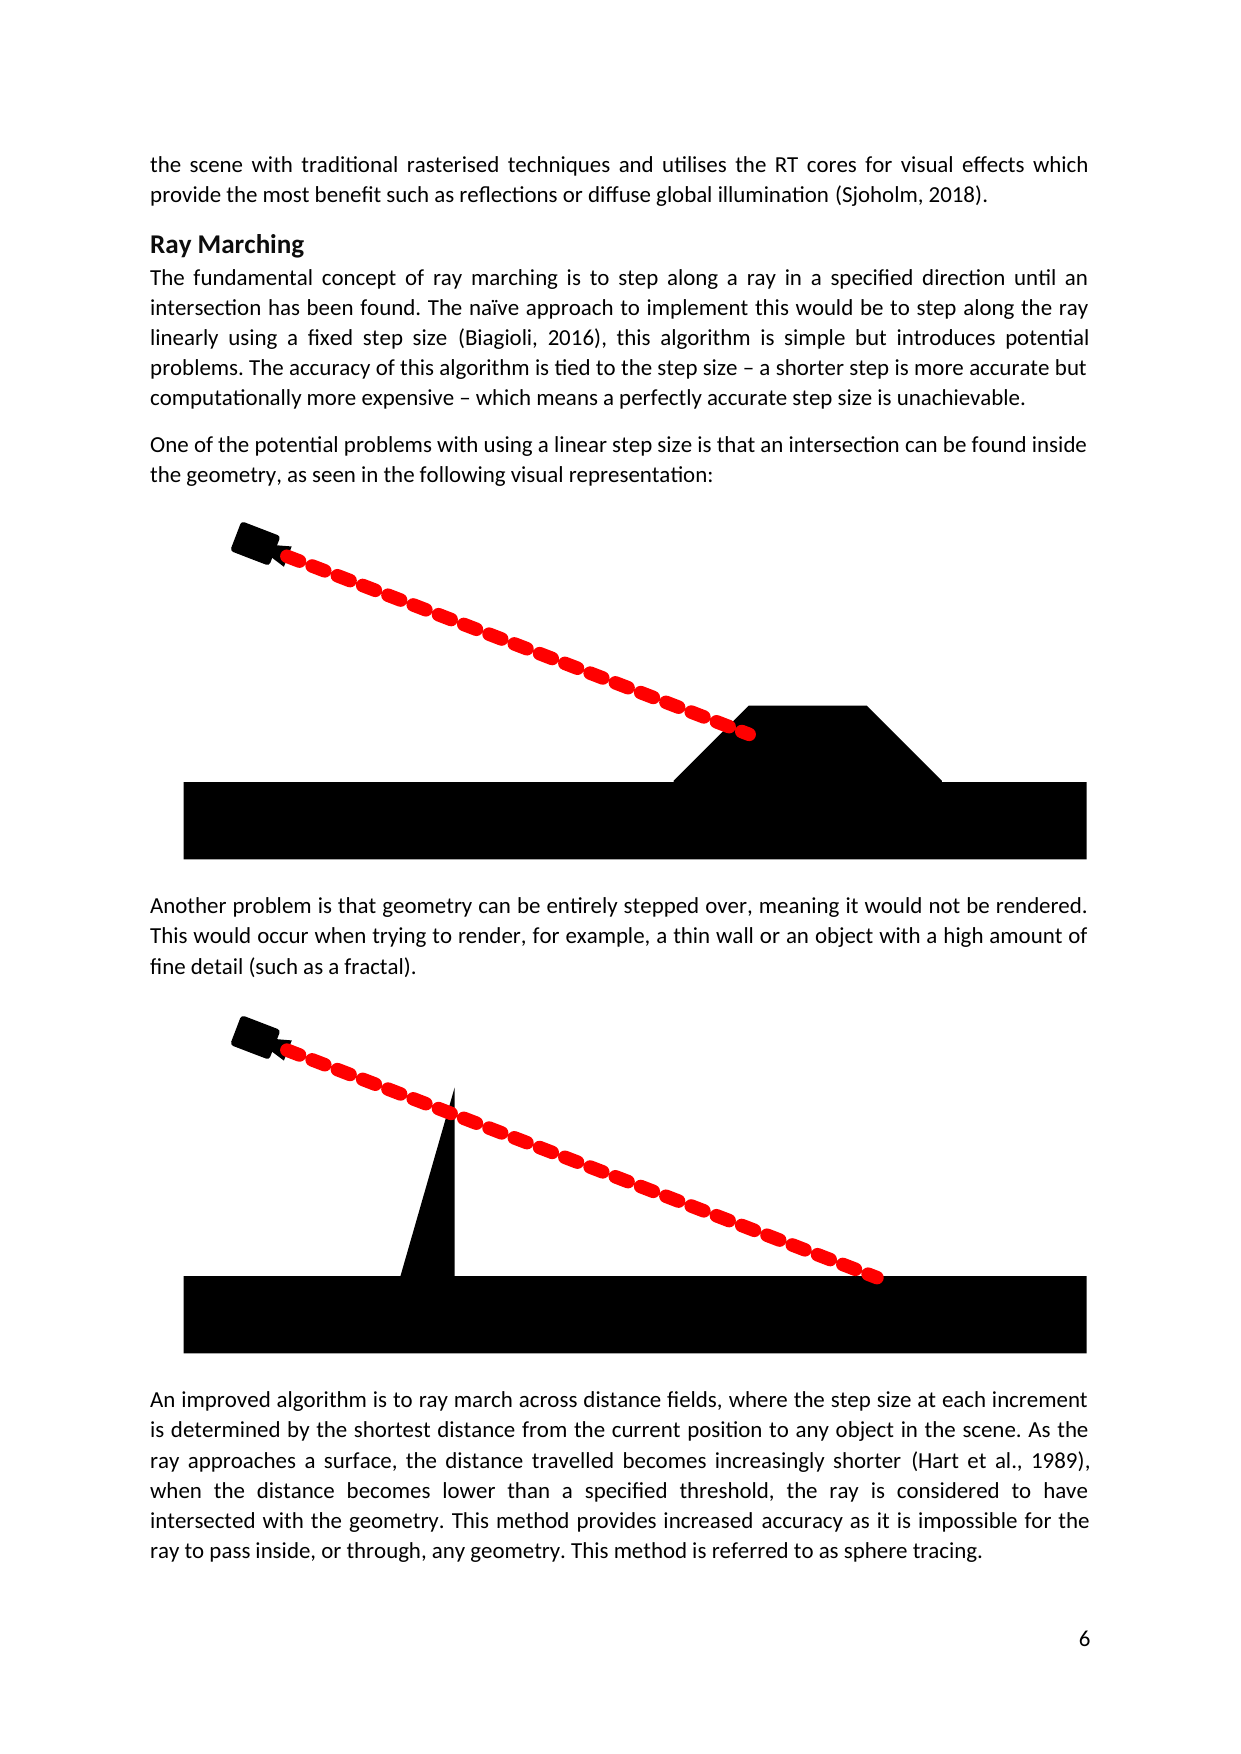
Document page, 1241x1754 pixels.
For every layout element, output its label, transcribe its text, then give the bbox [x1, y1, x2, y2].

text Another problem is that geometry can be entirely stepped over, meaning it would not be rendered. This would occur when trying to render, for example, a thin wall or an object with a high amount of fine detail (such as a fractal). [150, 891, 1090, 980]
text One of the potential problems with using a linear step size is that an intersection can be found inside the geometry, as seen in the following visual representation: [150, 430, 1090, 489]
subtitle Ray Marching [150, 227, 1090, 260]
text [150, 150, 1090, 208]
text The fundamental concept of ray marching is to step along a ray in a specified direction until an intersection has been found. The naïve approach to implement this would be to step along the ray linearly using a fixed step size , this algorithm is simple but introduces potential problems. The accuracy of this algorithm is tied to the step size – a shorter step is more accurate but computationally more expensive – which means a perfectly accurate step size is unachievable. [150, 263, 1090, 412]
text An improved algorithm is to ray march across distance fields, where the step size at each increment is determined by the shortest distance from the current position to any object in the scene. As the ray approaches a surface, the distance travelled becomes increasingly shorter , when the distance becomes lower than a specified threshold, the ray is considered to have intersected with the geometry. This method provides increased accuracy as it is impossible for the ray to pass inside, or through, any geometry. This method is referred to as sphere tracing. [150, 1385, 1090, 1564]
